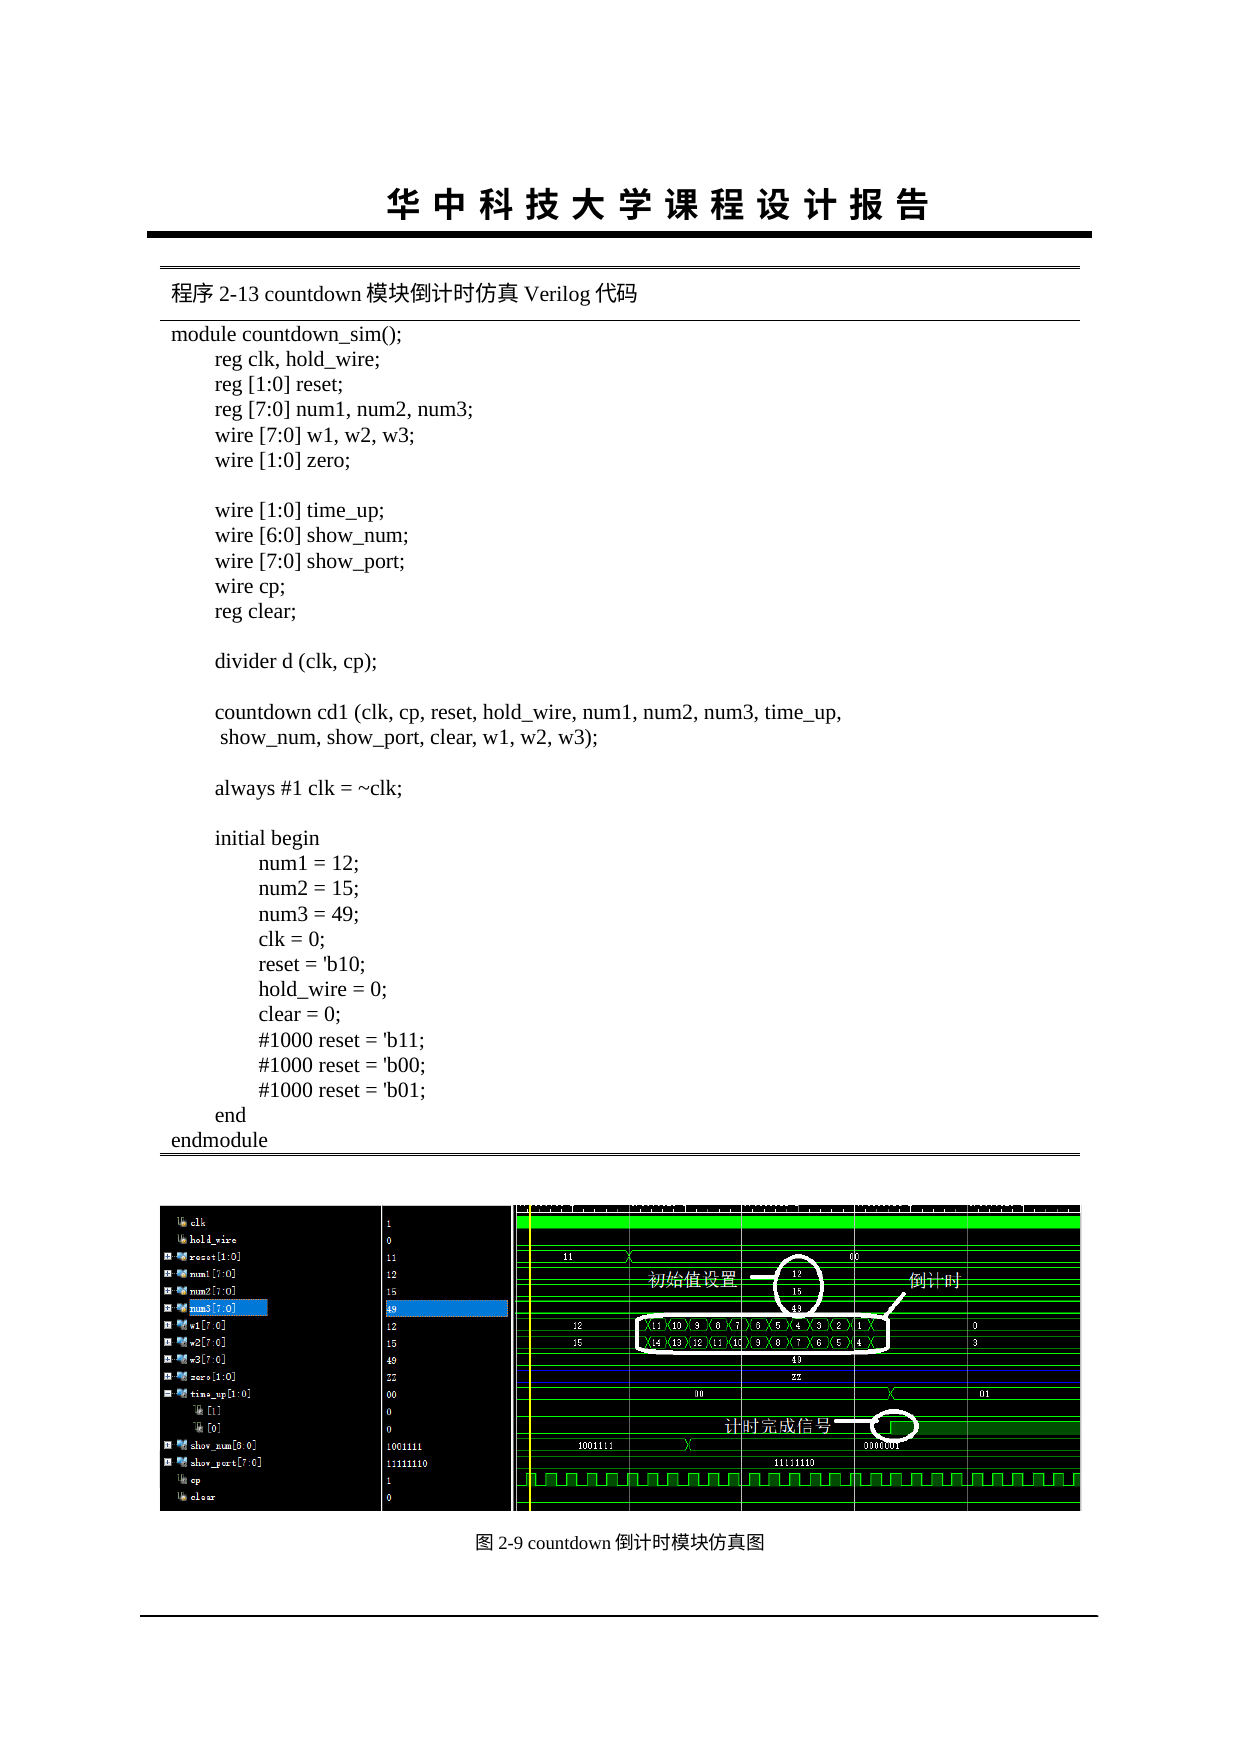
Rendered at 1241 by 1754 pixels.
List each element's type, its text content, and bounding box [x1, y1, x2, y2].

text 图2-9 countdown倒计时模块仿真图 [159, 1519, 1081, 1563]
picture [159, 1205, 1082, 1511]
table_header 程序2-13 countdown模块倒计时仿真Verilog代码 [160, 269, 1080, 320]
table_cell module countdown_sim(); reg clk, hold_wire; reg [1:0] reset; reg [7:0] num1, num2, num3; wire [7:0] w1, w2, w3; wire [1:0] zero; wire [1:0] time_up; wire [6:0] show_num; wire [7:0] show_port; wire cp; reg clear; divider d (clk, cp); countdown cd1 (clk, cp, reset, hold_wire, num1, num2, num3, time_up, show_num, show_port, clear, w1, w2, w3); always #1 clk = ~clk; initial begin num1 = 12; num2 = 15; num3 = 49; clk = 0; reset = 'b10; hold_wire = 0; clear = 0; #1000 reset = 'b11; #1000 reset = 'b00; #1000 reset = 'b01; end endmodule [160, 321, 1080, 1153]
